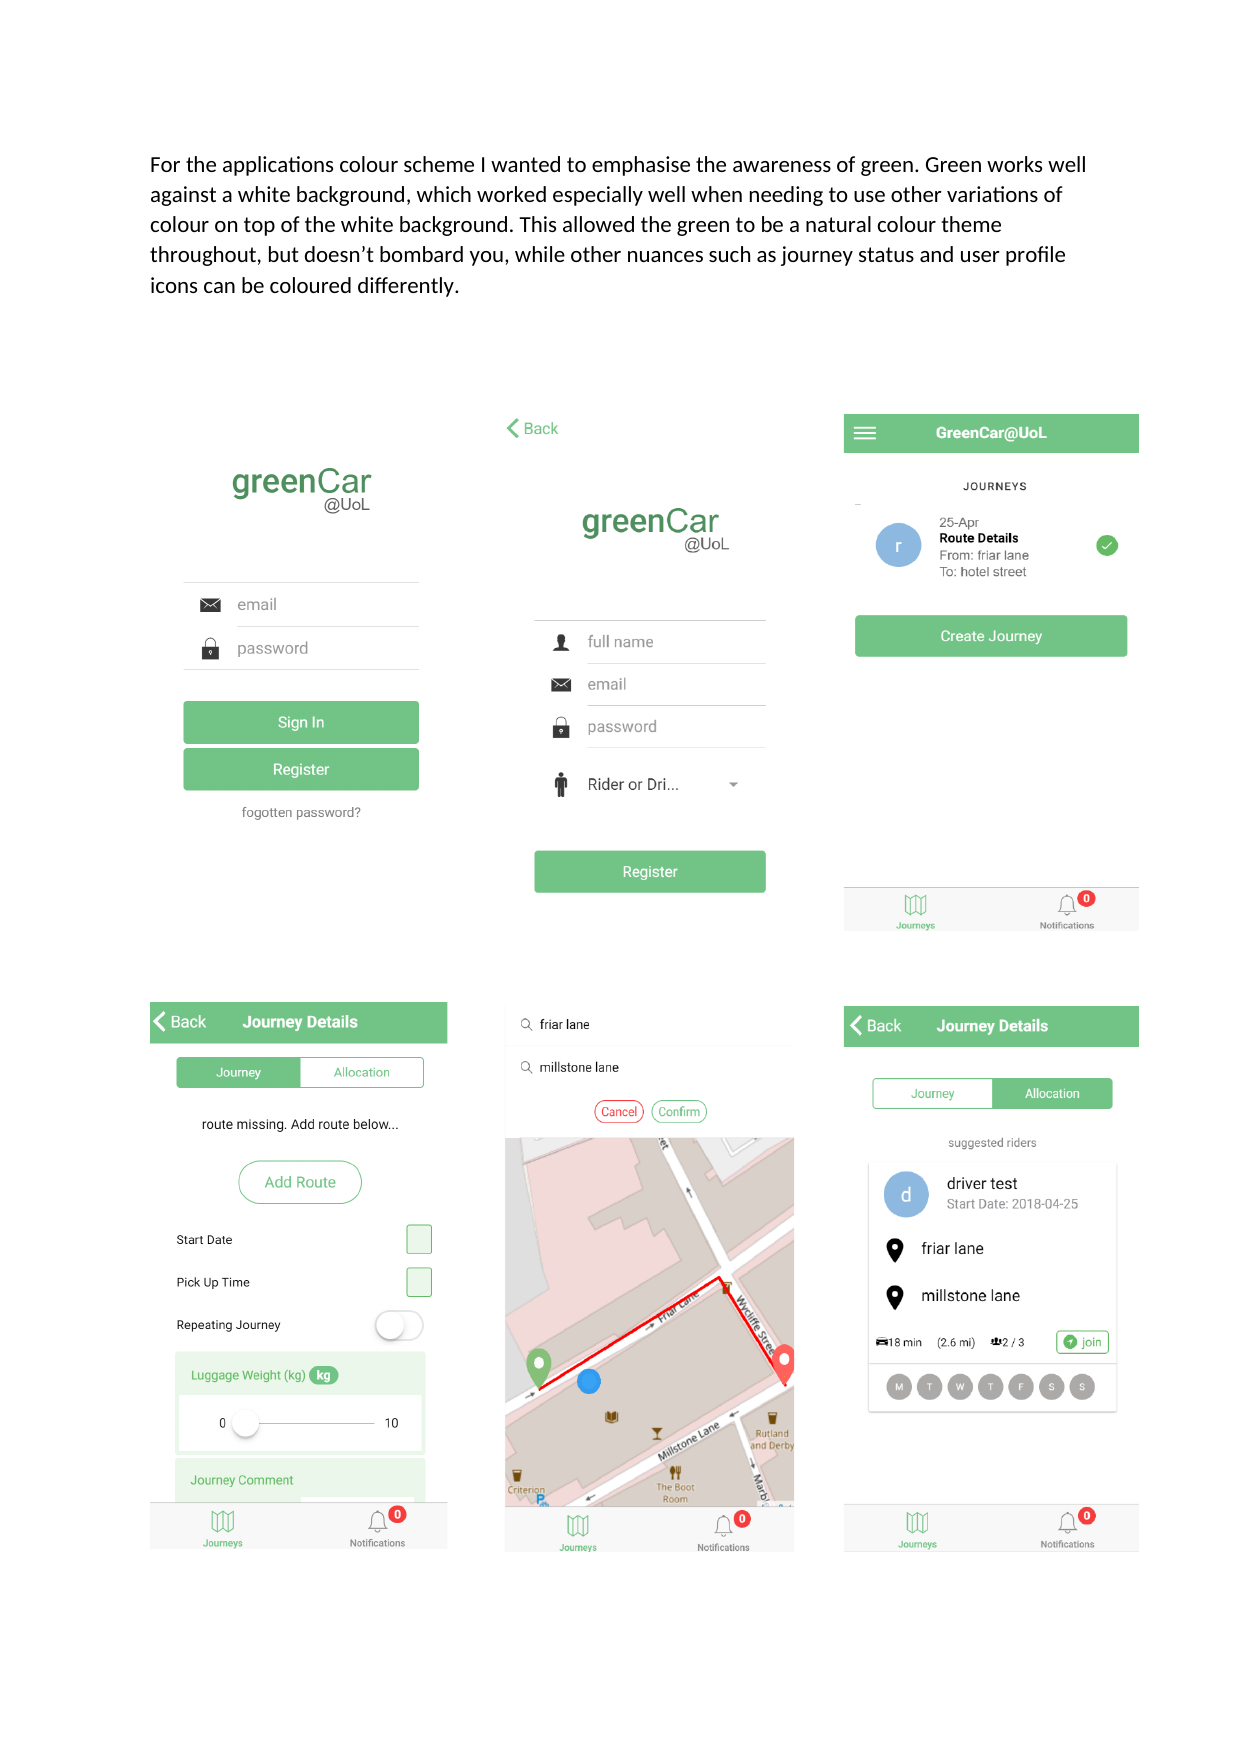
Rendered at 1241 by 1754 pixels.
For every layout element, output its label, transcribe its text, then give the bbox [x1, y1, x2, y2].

picture [504, 414, 795, 934]
picture [150, 1002, 448, 1549]
picture [504, 1005, 795, 1552]
picture [843, 1006, 1139, 1552]
text For the applications colour scheme I wanted to emphasise the awareness of green. Green works well against a white background, which worked especially well when needing to use other variations of colour on top of the white background. This allowed the green to be a natural colour theme throughout, but doesn’t bombard you, while other nuances such as journey status and user profile icons can be coloured differently. [150, 150, 1090, 299]
picture [150, 411, 447, 932]
picture [843, 414, 1139, 931]
